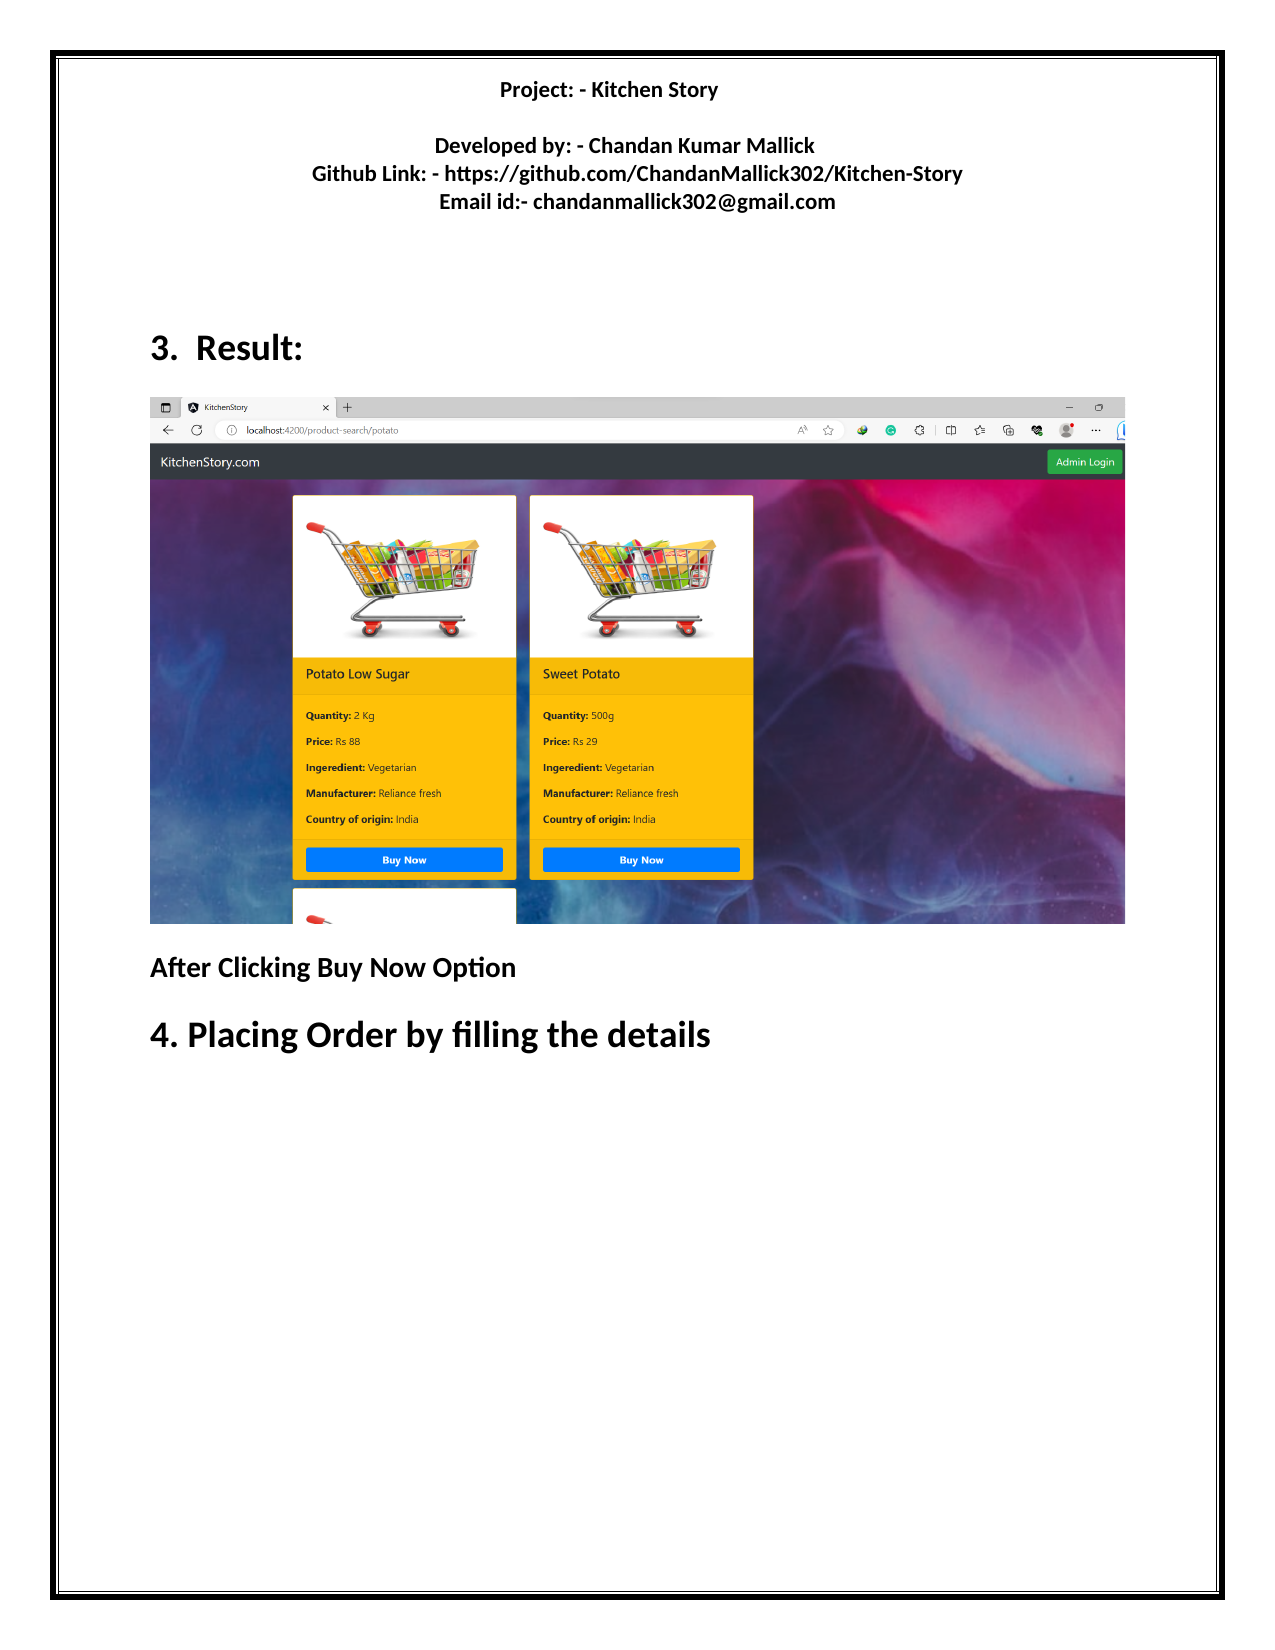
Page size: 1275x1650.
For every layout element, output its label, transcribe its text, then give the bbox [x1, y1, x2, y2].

text 3. Result: [150, 324, 1125, 370]
picture [150, 397, 1125, 924]
text 4. Placing Order by filling the details [150, 1011, 1125, 1057]
text After Clicking Buy Now Option [150, 949, 1125, 984]
